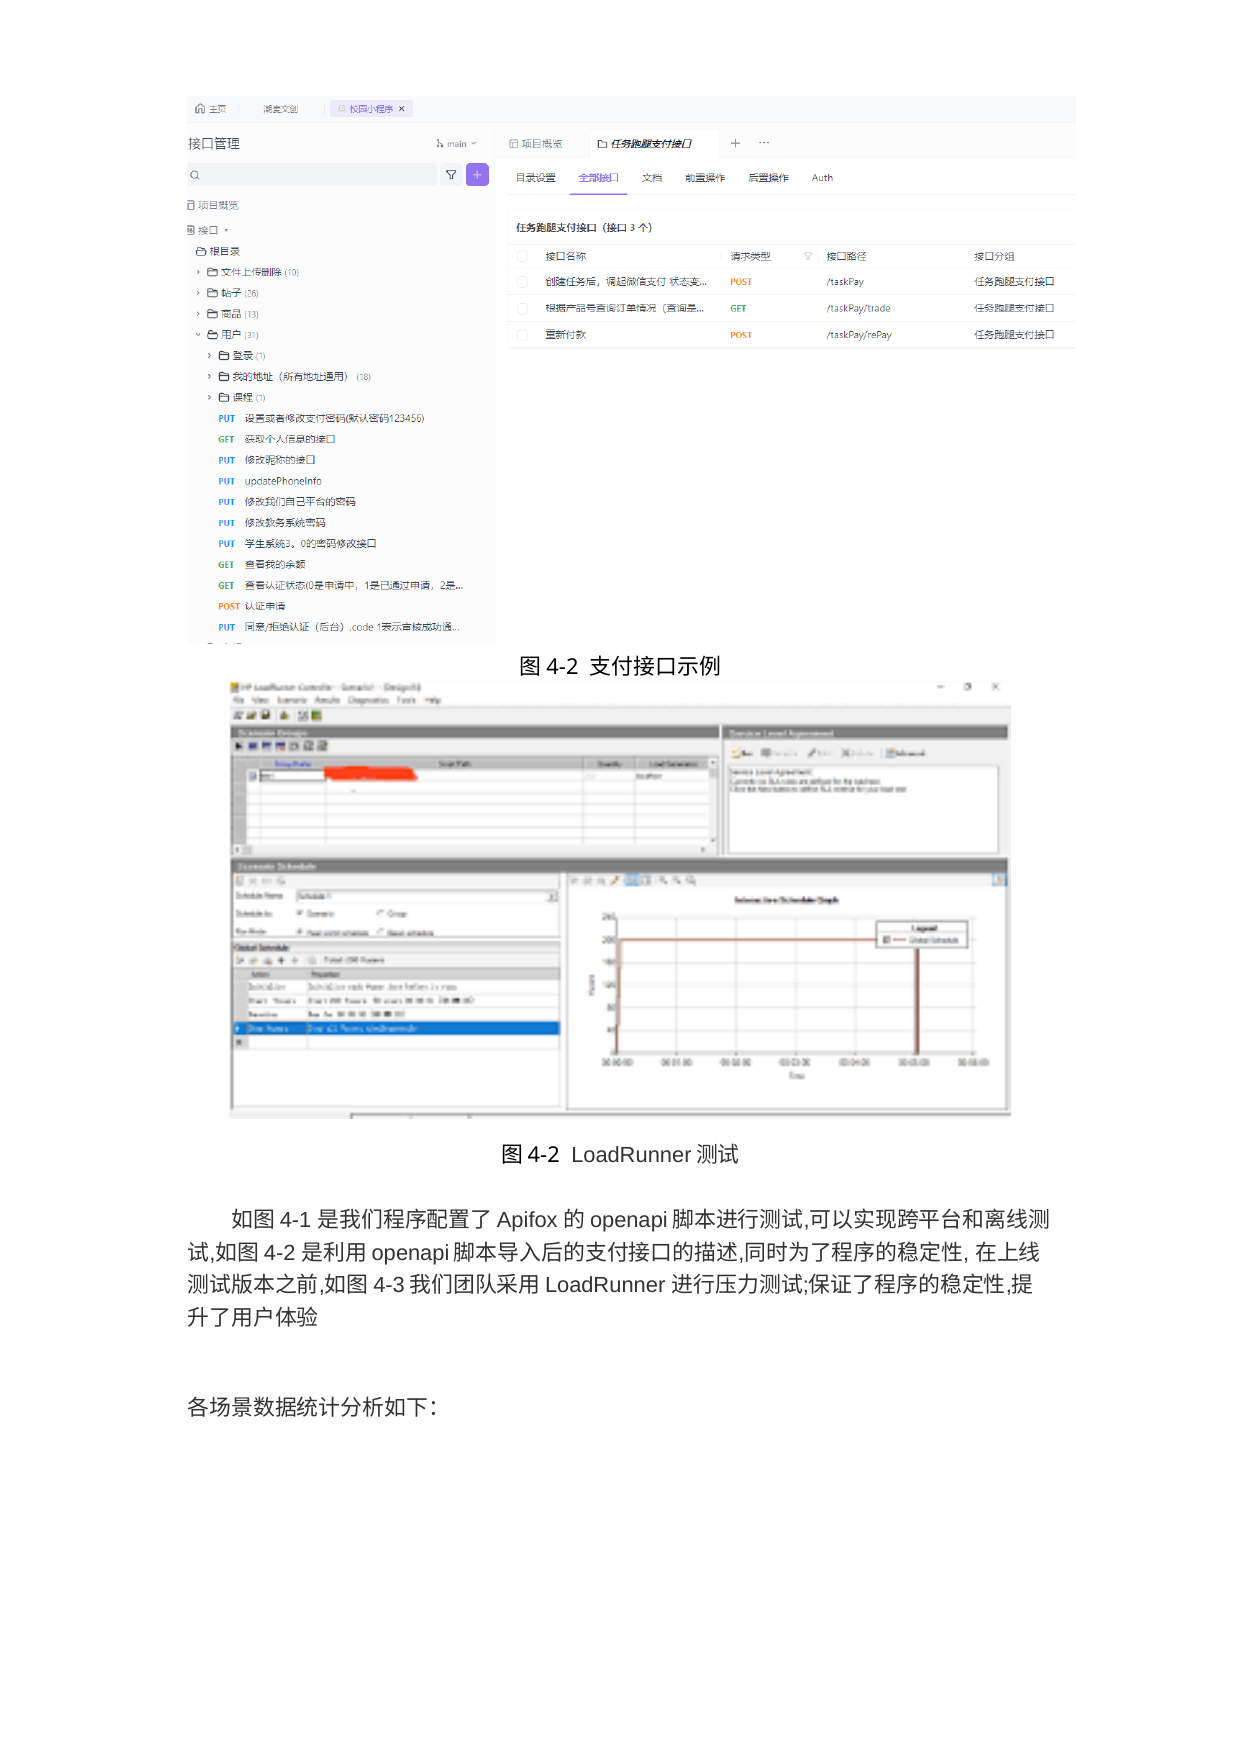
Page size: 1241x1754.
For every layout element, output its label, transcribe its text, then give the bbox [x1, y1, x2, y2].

picture [187, 96, 1076, 644]
text 图 4-2 支付接口示例 [187, 649, 1053, 682]
picture [229, 681, 1011, 1119]
text 如图 4-1 是我们程序配置了Apifox 的openapi脚本进行测试,可以实现跨平台和离线测试,如图 4-2 是利用openapi脚本导入后的支付接口的描述,同时为了程序的稳定性, 在上线测试版本之前,如图 4-3我们团队采用LoadRunner 进行压力测试;保证了程序的稳定性,提升了用户体验 [187, 1202, 1053, 1332]
text 图 4-2 LoadRunner测试 [187, 1137, 1053, 1169]
text 各场景数据统计分析如下： [187, 1389, 1053, 1422]
